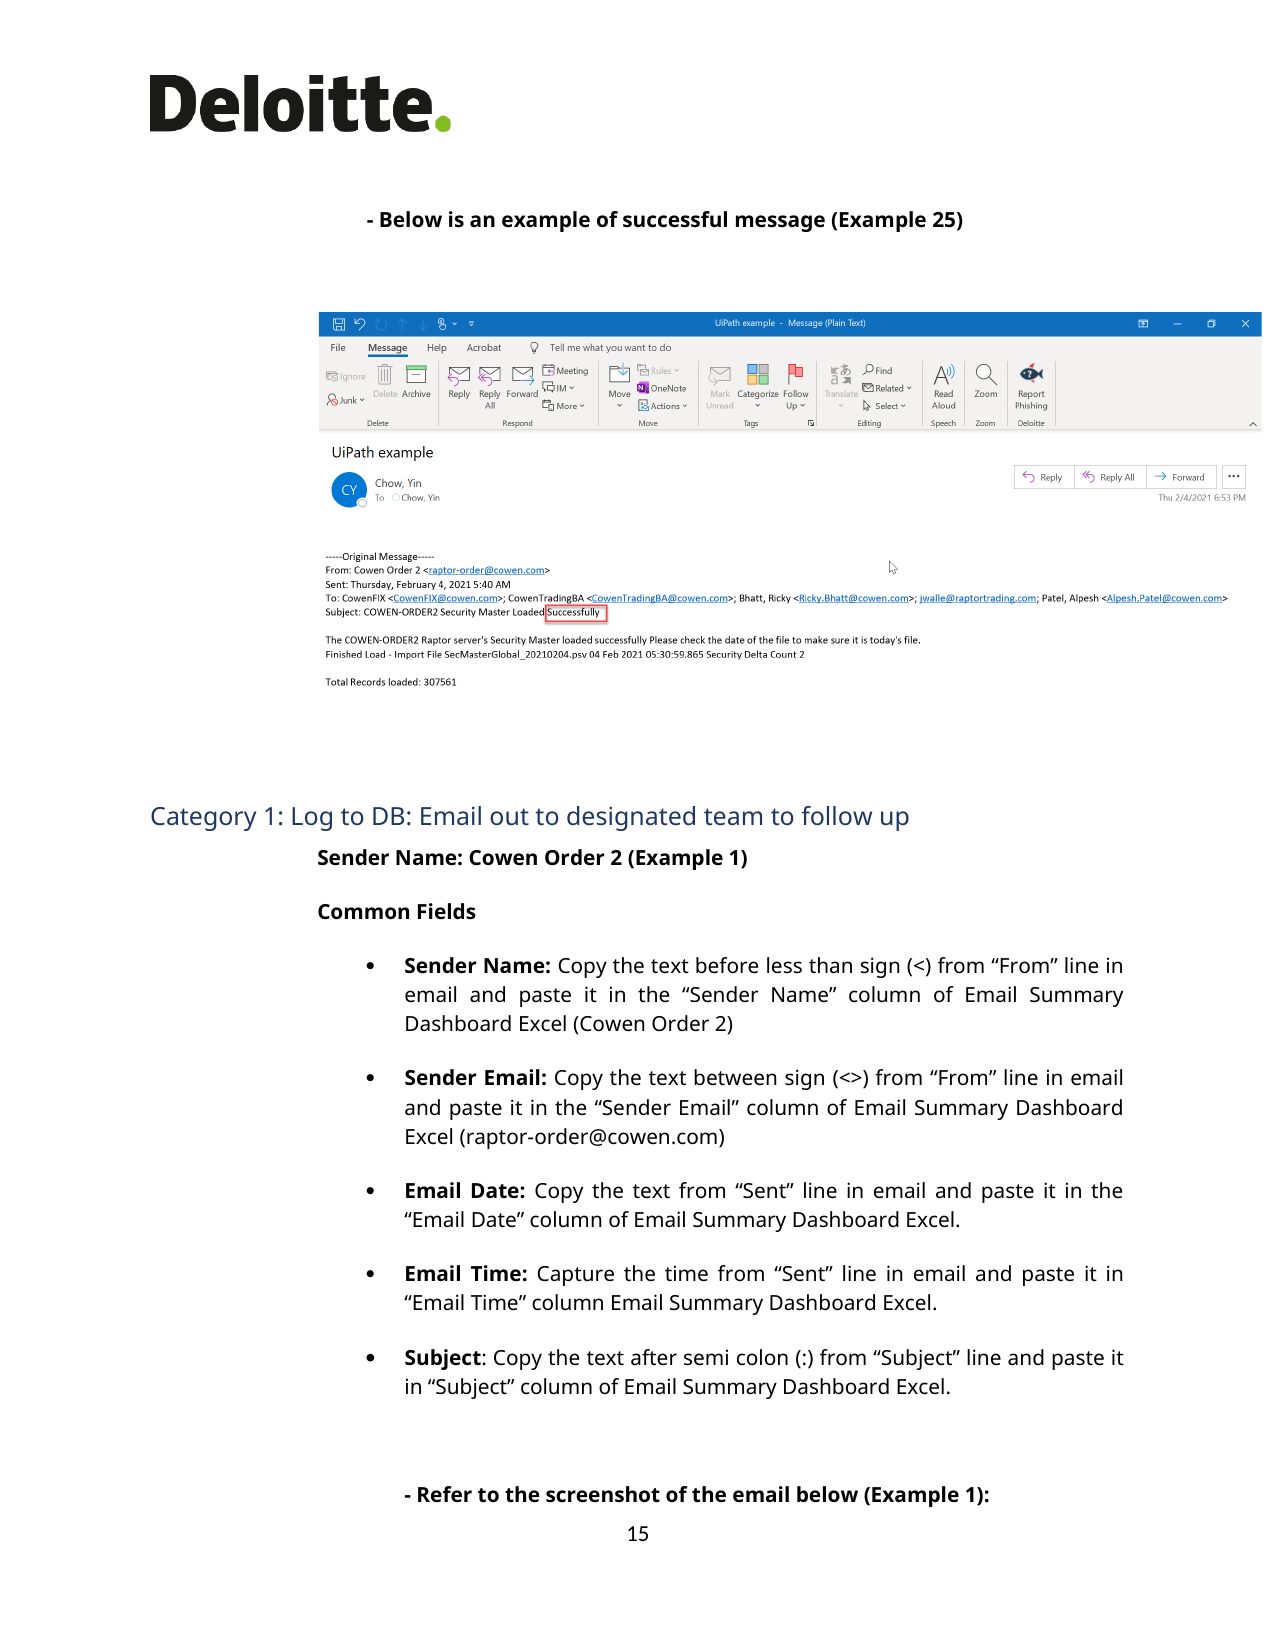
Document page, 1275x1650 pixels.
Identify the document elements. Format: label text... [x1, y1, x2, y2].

list Sender Email: Copy the text between sign (<>) from “From” line in email and paste it in the “Sender Email” column of Email Summary Dashboard Excel (raptor-order@cowen.com) [367, 1063, 1125, 1150]
list Subject: Copy the text after semi colon (:) from “Subject” line and paste it in “Subject” column of Email Summary Dashboard Excel. [367, 1342, 1125, 1400]
picture [150, 75, 451, 132]
subtitle Category 1: Log to DB: Email out to designated team to follow up [150, 799, 1125, 833]
text Sender Name: Cowen Order 2 (Example 1) [225, 842, 1125, 871]
list Sender Name: Copy the text before less than sign (<) from “From” line in email and paste it in the “Sender Name” column of Email Summary Dashboard Excel (Cowen Order 2) [367, 950, 1125, 1038]
list Email Date: Copy the text from “Sent” line in email and paste it in the “Email Date” column of Email Summary Dashboard Excel. [367, 1175, 1125, 1234]
text Common Fields [225, 896, 1125, 925]
text - Below is an example of successful message (Example 25) [367, 204, 1125, 233]
list Email Time: Capture the time from “Sent” line in email and paste it in “Email Time” column Email Summary Dashboard Excel. [367, 1259, 1125, 1317]
text - Refer to the screenshot of the email below (Example 1): [404, 1479, 1125, 1509]
